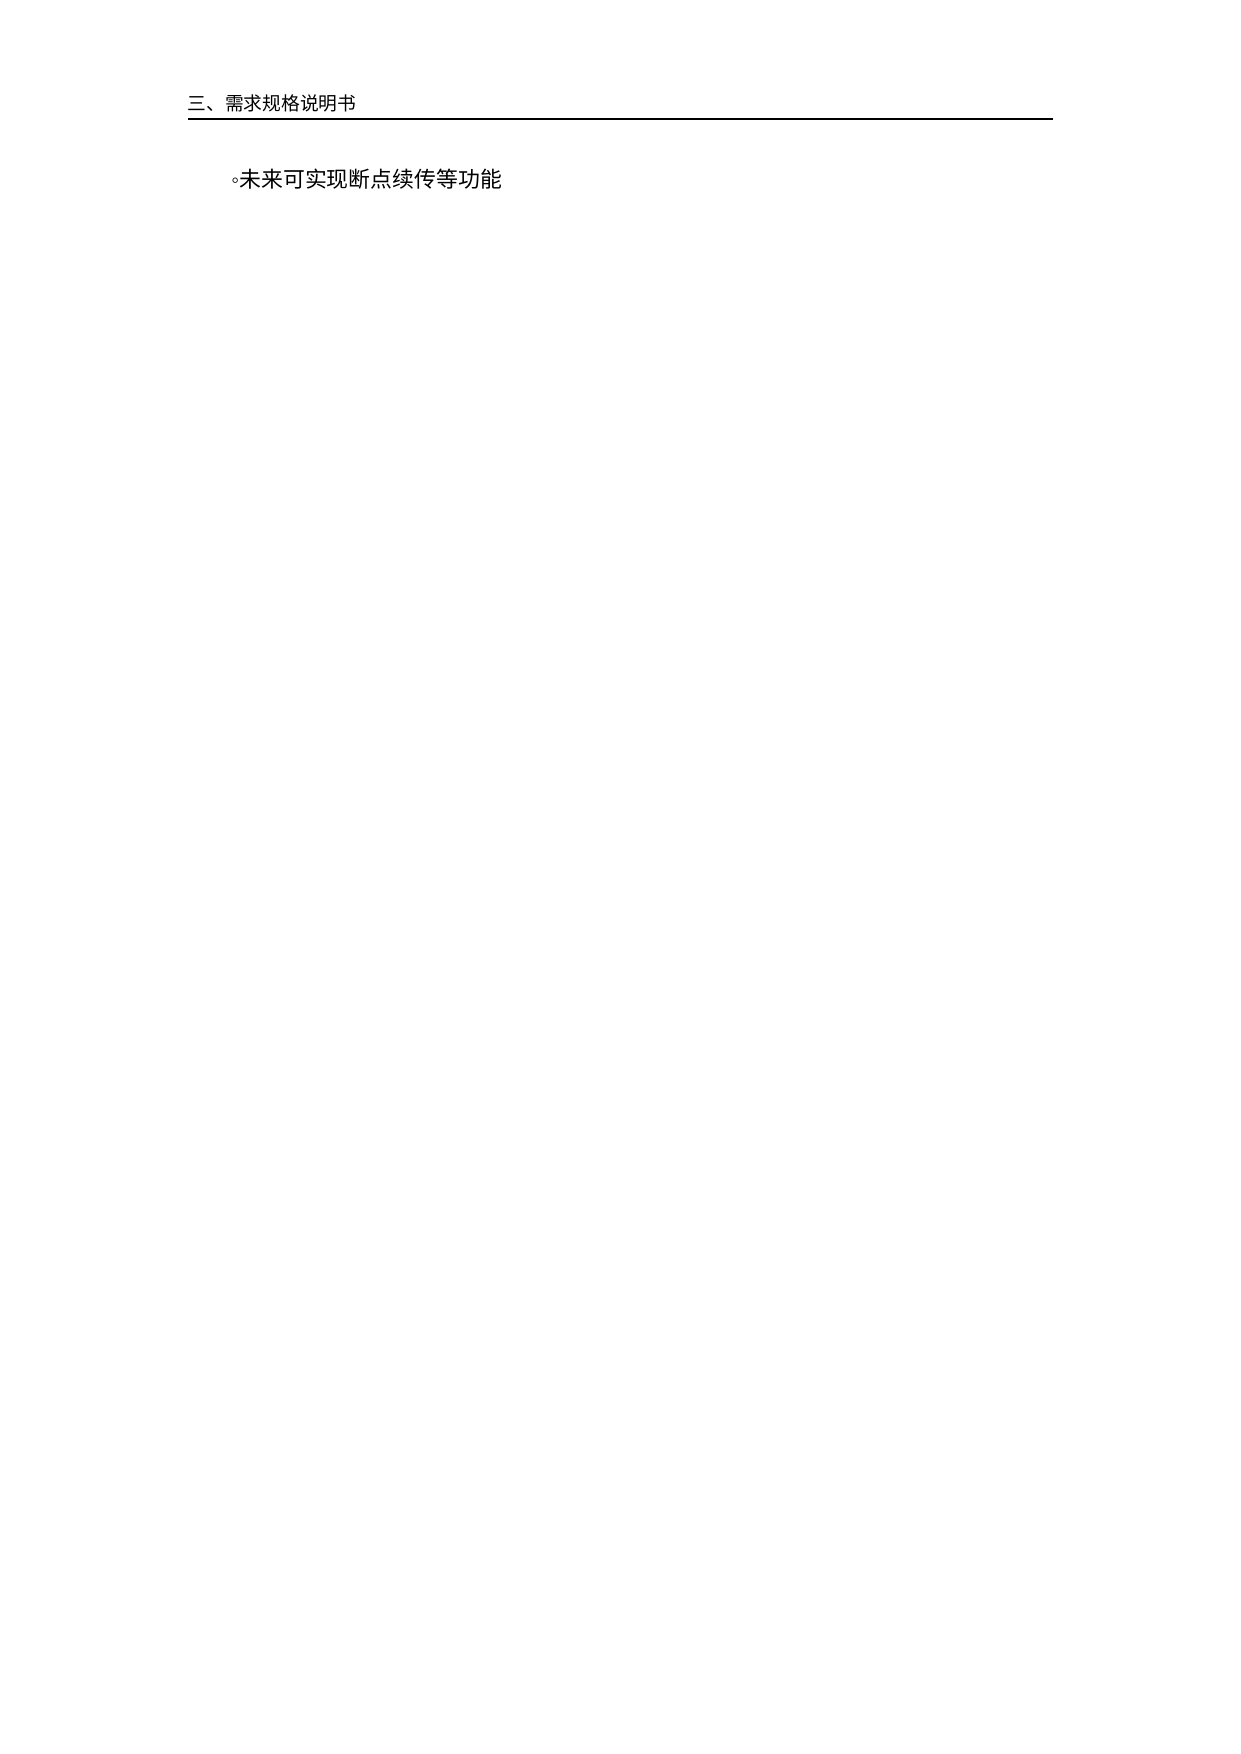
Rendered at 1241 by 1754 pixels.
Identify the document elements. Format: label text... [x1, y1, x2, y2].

text ◦未来可实现断点续传等功能 [187, 162, 1053, 194]
